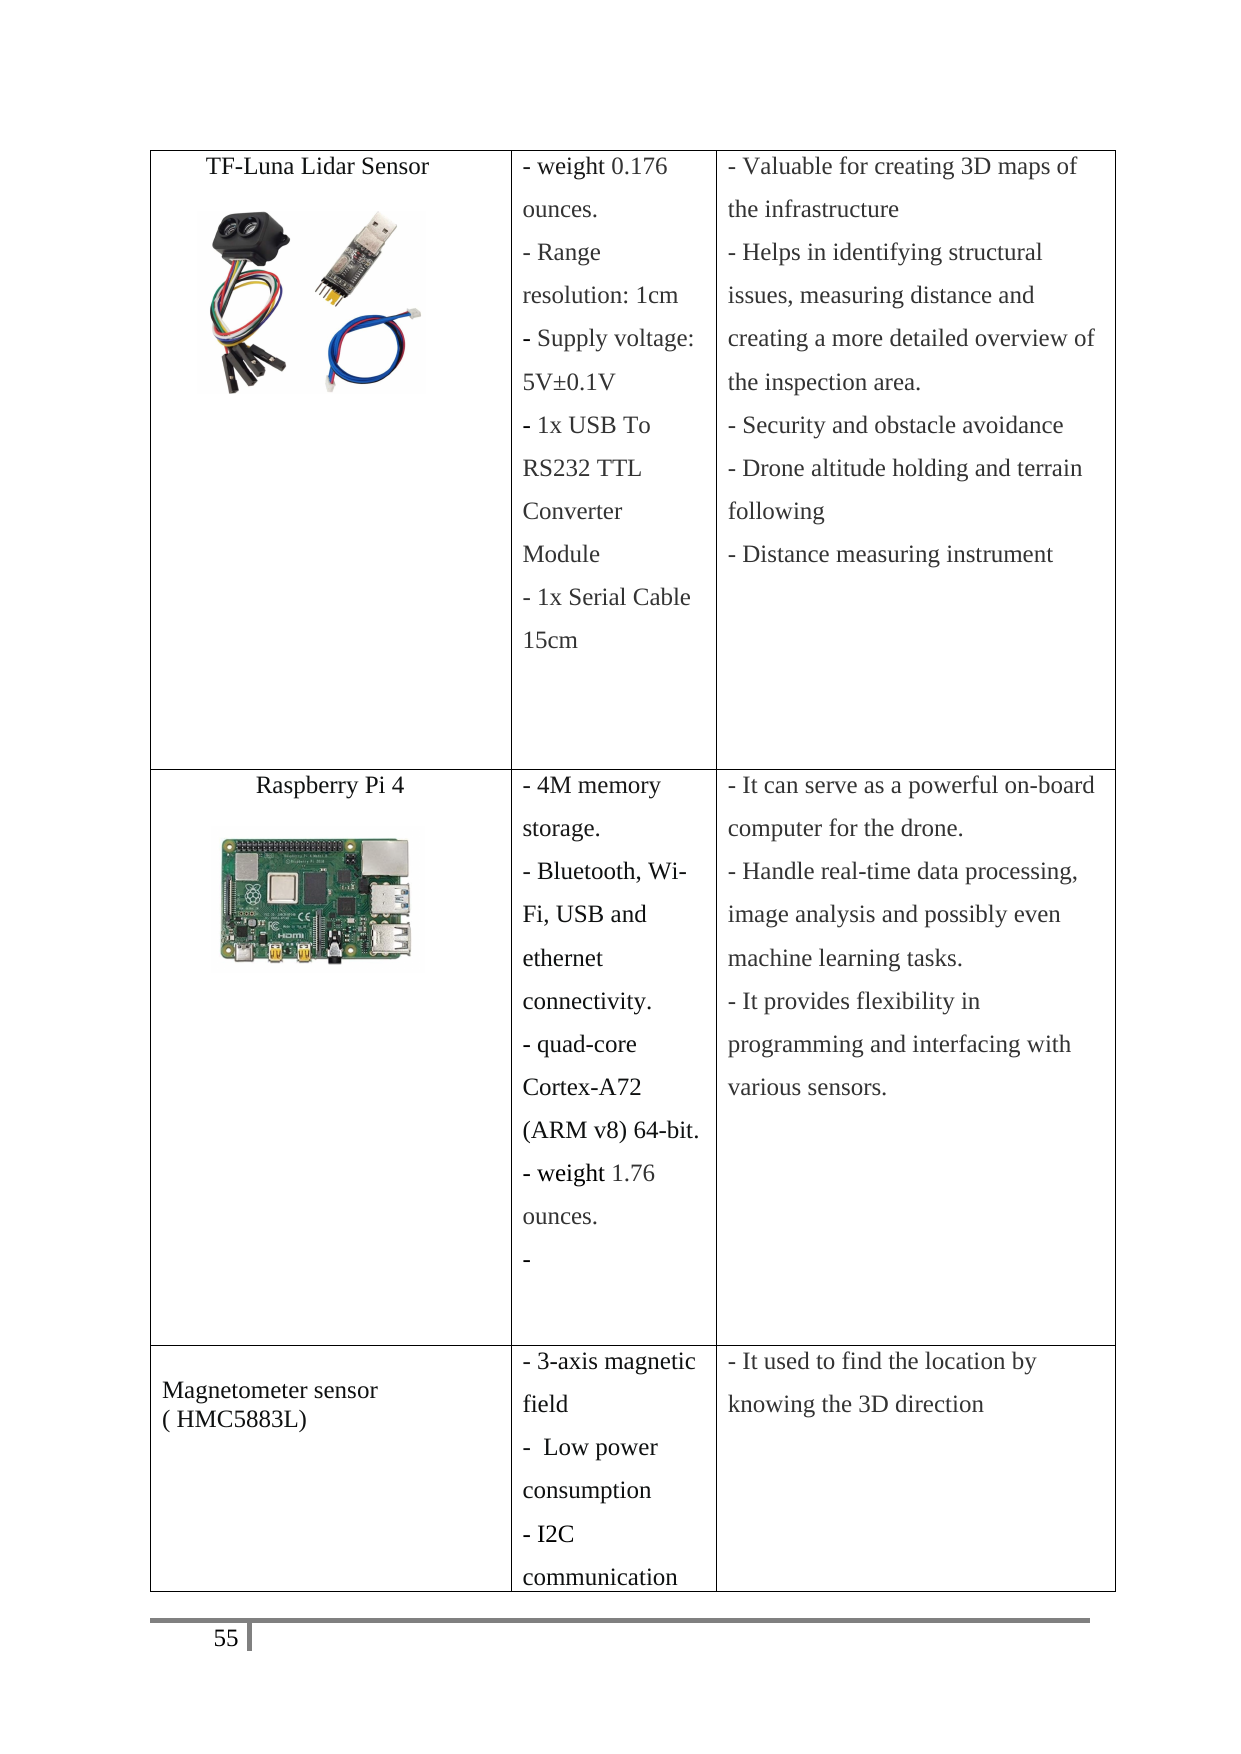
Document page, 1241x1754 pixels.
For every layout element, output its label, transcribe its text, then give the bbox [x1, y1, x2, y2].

table_cell Raspberry Pi 4 [151, 770, 511, 1345]
table_cell TF-Luna Lidar Sensor [151, 151, 511, 769]
picture [197, 211, 427, 393]
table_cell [717, 1346, 1115, 1591]
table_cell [151, 1346, 511, 1591]
table_cell - Valuable for creating 3D maps of the infrastructure - Helps in identifying structural issues, measuring distance and creating a more detailed overview of the inspection area. - Security and obstacle avoidance - Drone altitude holding and terrain following - Distance measuring instrument [717, 151, 1115, 769]
table_cell - It can serve as a powerful on-board computer for the drone. - Handle real-time data processing, image analysis and possibly even machine learning tasks. - It provides flexibility in programming and interfacing with various sensors. [717, 770, 1115, 1345]
table_cell - 4M memory storage. - Bluetooth, Wi-Fi, USB and ethernet connectivity. - quad-core Cortex-A72 (ARM v8) 64-bit. - weight 1.76 ounces. - [512, 770, 716, 1345]
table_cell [512, 1346, 716, 1591]
table_cell - weight 0.176 ounces. - Range resolution: 1cm - Supply voltage: 5V±0.1V - 1x USB To RS232 TTL Converter Module - 1x Serial Cable 15cm [512, 151, 716, 769]
picture [210, 826, 425, 972]
